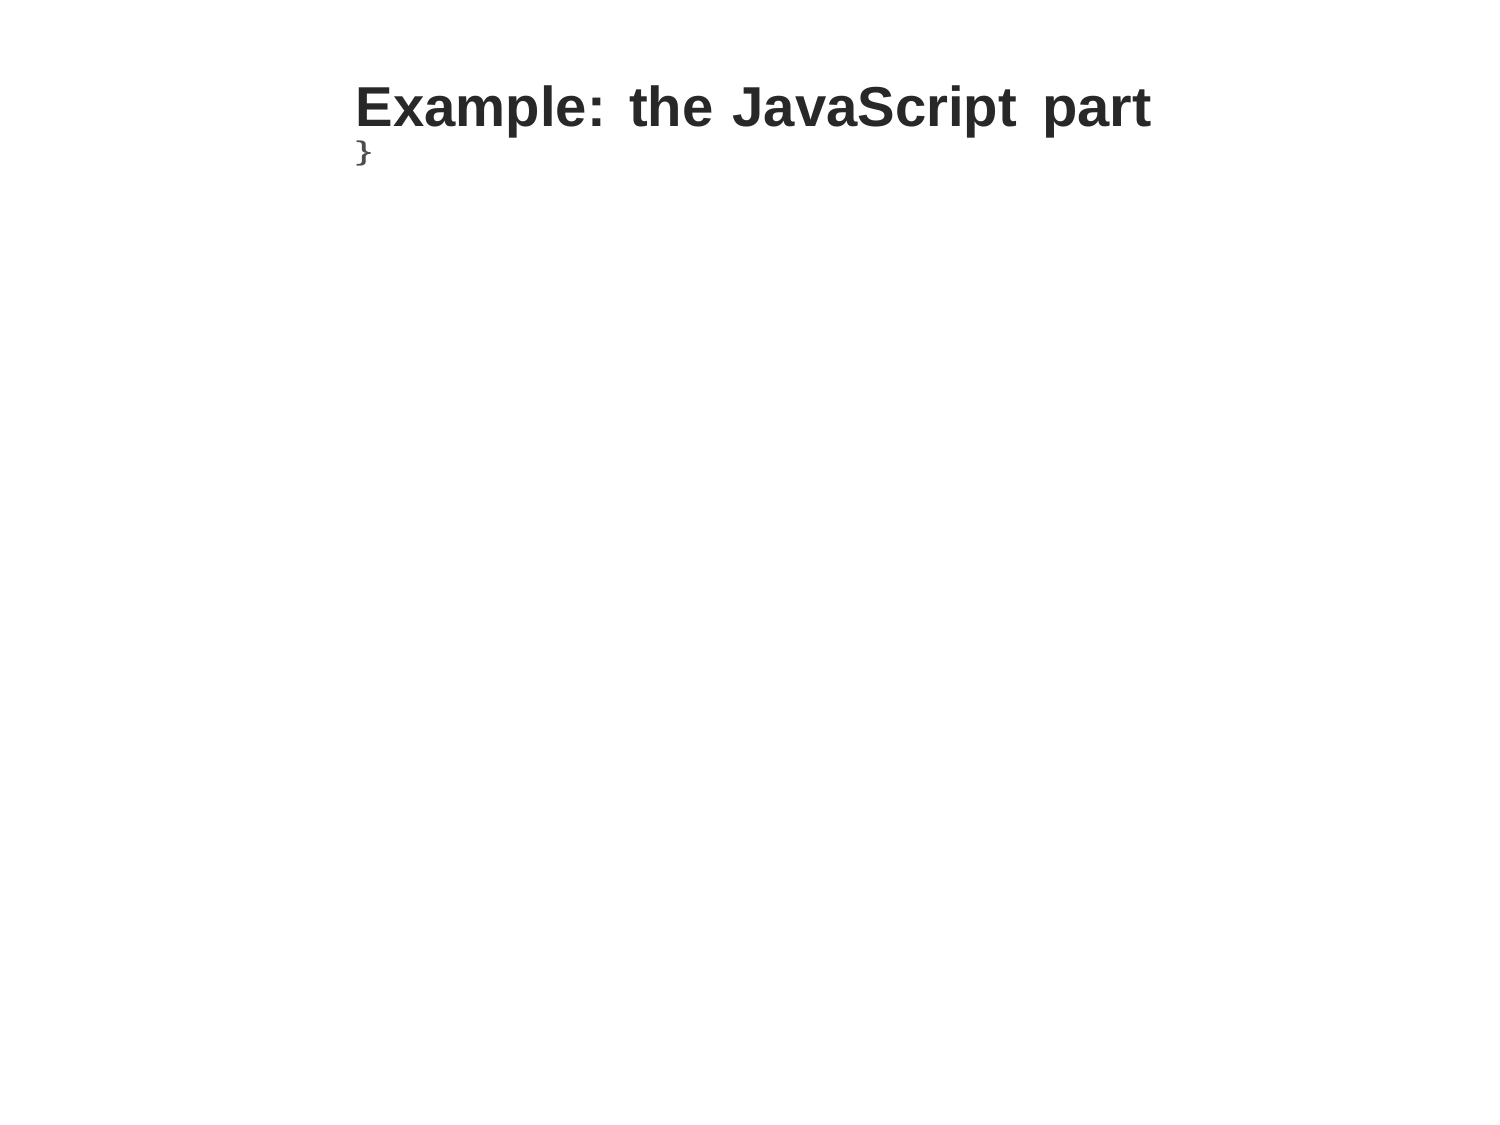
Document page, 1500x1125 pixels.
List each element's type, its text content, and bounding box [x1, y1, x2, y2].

text } [356, 135, 1287, 167]
